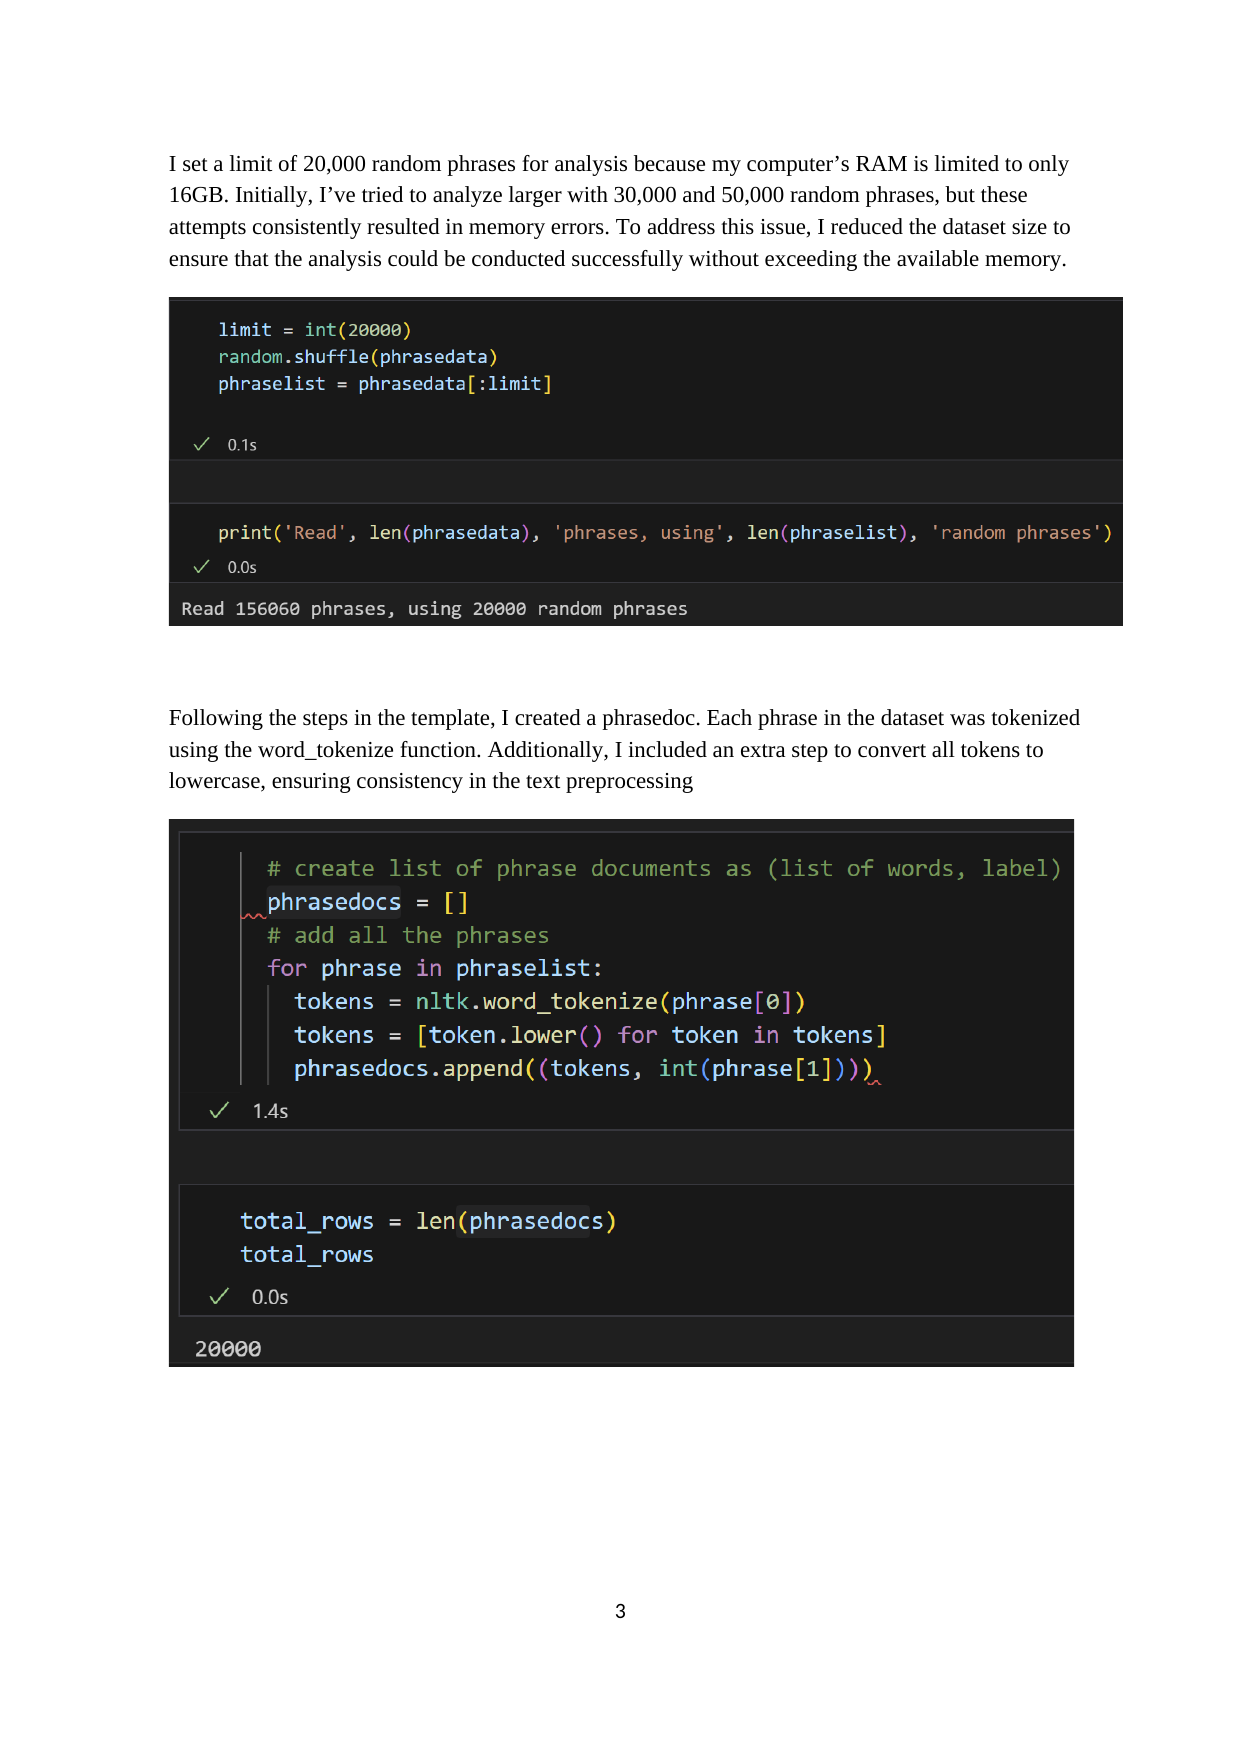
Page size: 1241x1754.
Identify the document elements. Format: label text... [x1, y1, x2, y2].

picture [168, 819, 1075, 1367]
text Following the steps in the template, I created a phrasedoc. Each phrase in the dataset was tokenized using the word_tokenize function. Additionally, I included an extra step to convert all tokens to lowercase, ensuring consistency in the text preprocessing [169, 704, 1090, 793]
picture [168, 297, 1123, 626]
text I set a limit of 20,000 random phrases for analysis because my computer’s RAM is limited to only 16GB. Initially, I’ve tried to analyze larger with 30,000 and 50,000 random phrases, but these attempts consistently resulted in memory errors. To address this issue, I reduced the dataset size to ensure that the analysis could be conducted successfully without exceeding the available memory. [169, 150, 1090, 271]
